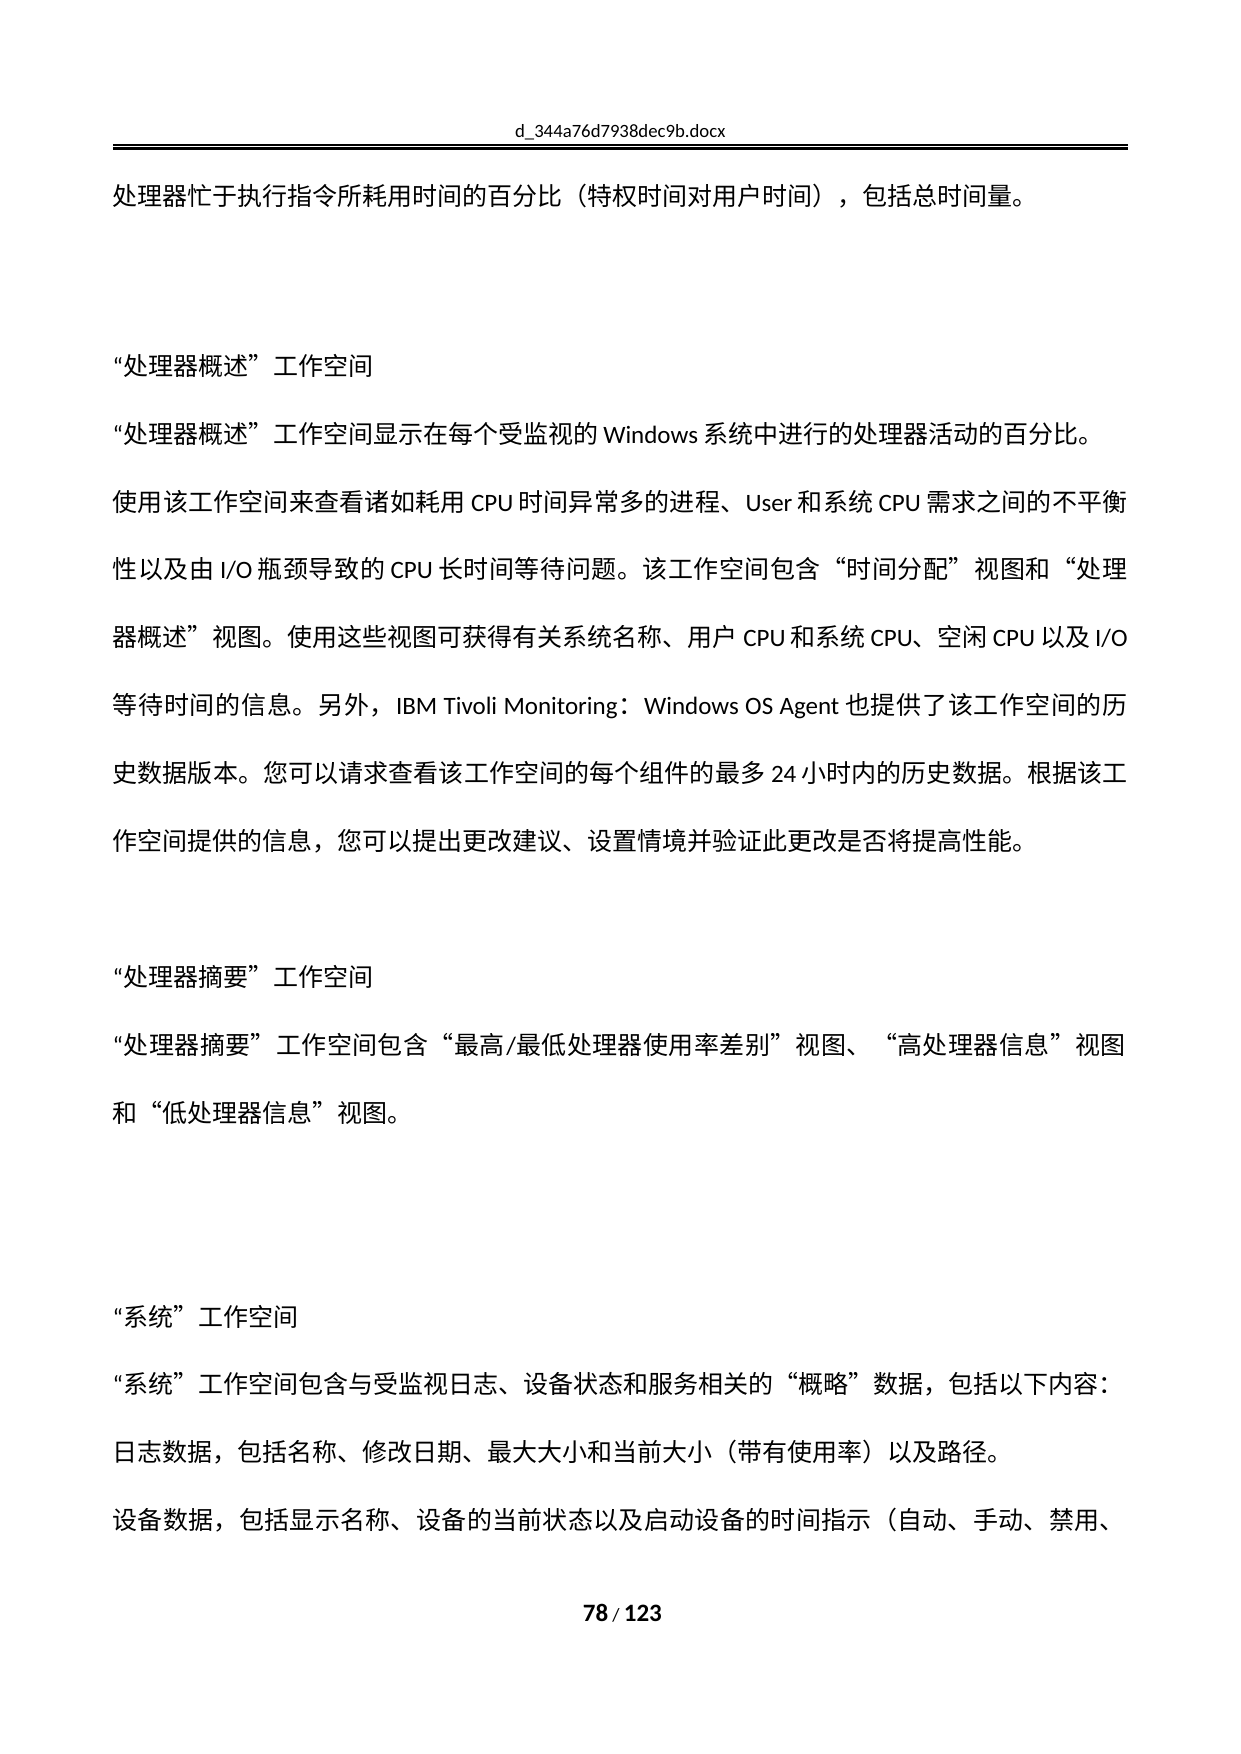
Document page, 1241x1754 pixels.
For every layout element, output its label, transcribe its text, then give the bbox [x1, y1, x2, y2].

text “系统”工作空间包含与受监视日志、设备状态和服务相关的“概略”数据，包括以下内容： [112, 1349, 1128, 1417]
text “系统”工作空间 [112, 1281, 1128, 1349]
text “处理器摘要”工作空间包含“最高/最低处理器使用率差别”视图、“高处理器信息”视图和“低处理器信息”视图。 [112, 1009, 1128, 1145]
text 日志数据，包括名称、修改日期、最大大小和当前大小（带有使用率）以及路径。 [112, 1417, 1128, 1485]
text “处理器摘要”工作空间 [112, 942, 1128, 1009]
text 处理器忙于执行指令所耗用时间的百分比（特权时间对用户时间），包括总时间量。 [112, 161, 1128, 228]
text “处理器概述”工作空间 [112, 330, 1128, 398]
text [112, 1485, 1128, 1553]
text 使用该工作空间来查看诸如耗用CPU时间异常多的进程、User和系统CPU需求之间的不平衡性以及由I/O瓶颈导致的CPU长时间等待问题。该工作空间包含“时间分配”视图和“处理器概述”视图。使用这些视图可获得有关系统名称、用户CPU和系统CPU、空闲CPU以及I/O等待时间的信息。另外，IBM Tivoli Monitoring：Windows OS Agent也提供了该工作空间的历史数据版本。您可以请求查看该工作空间的每个组件的最多24小时内的历史数据。根据该工作空间提供的信息，您可以提出更改建议、设置情境并验证此更改是否将提高性能。 [112, 466, 1128, 874]
text “处理器概述”工作空间显示在每个受监视的Windows系统中进行的处理器活动的百分比。 [112, 398, 1128, 466]
